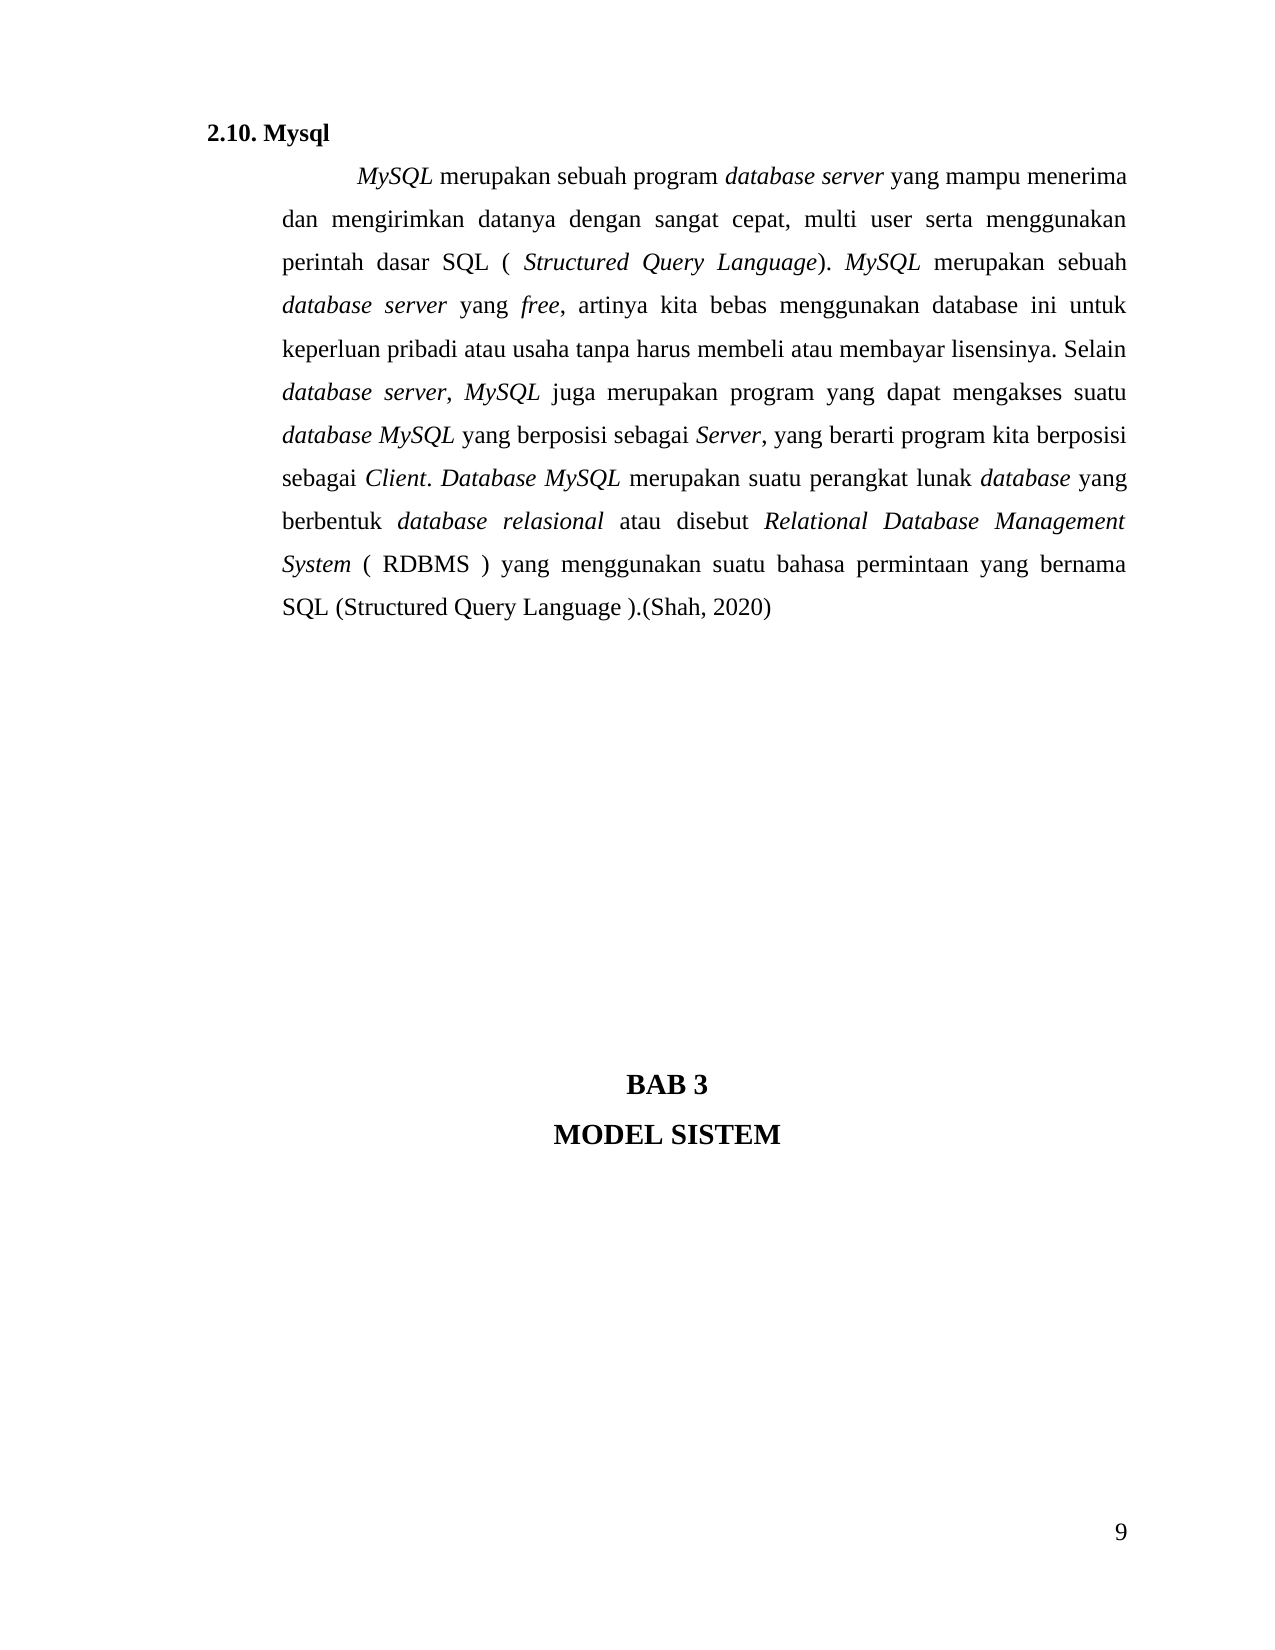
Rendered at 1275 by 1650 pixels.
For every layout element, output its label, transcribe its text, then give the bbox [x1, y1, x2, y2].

subtitle 2.10. Mysql [207, 118, 1127, 147]
text MySQL merupakan sebuah program database server yang mampu menerima dan mengirimkan datanya dengan sangat cepat, multi user serta menggunakan perintah dasar SQL ( Structured Query Language). MySQL merupakan sebuah database server yang free, artinya kita bebas menggunakan database ini untuk keperluan pribadi atau usaha tanpa harus membeli atau membayar lisensinya. Selain database server, MySQL juga merupakan program yang dapat mengakses suatu database MySQL yang berposisi sebagai Server, yang berarti program kita berposisi sebagai Client. Database MySQL merupakan suatu perangkat lunak database yang berbentuk database relasional atau disebut Relational Database Management System ( RDBMS ) yang menggunakan suatu bahasa permintaan yang bernama SQL (Structured Query Language ).(Shah, 2020) [282, 161, 1127, 621]
subtitle BAB 3 MODEL SISTEM [207, 1067, 1127, 1151]
